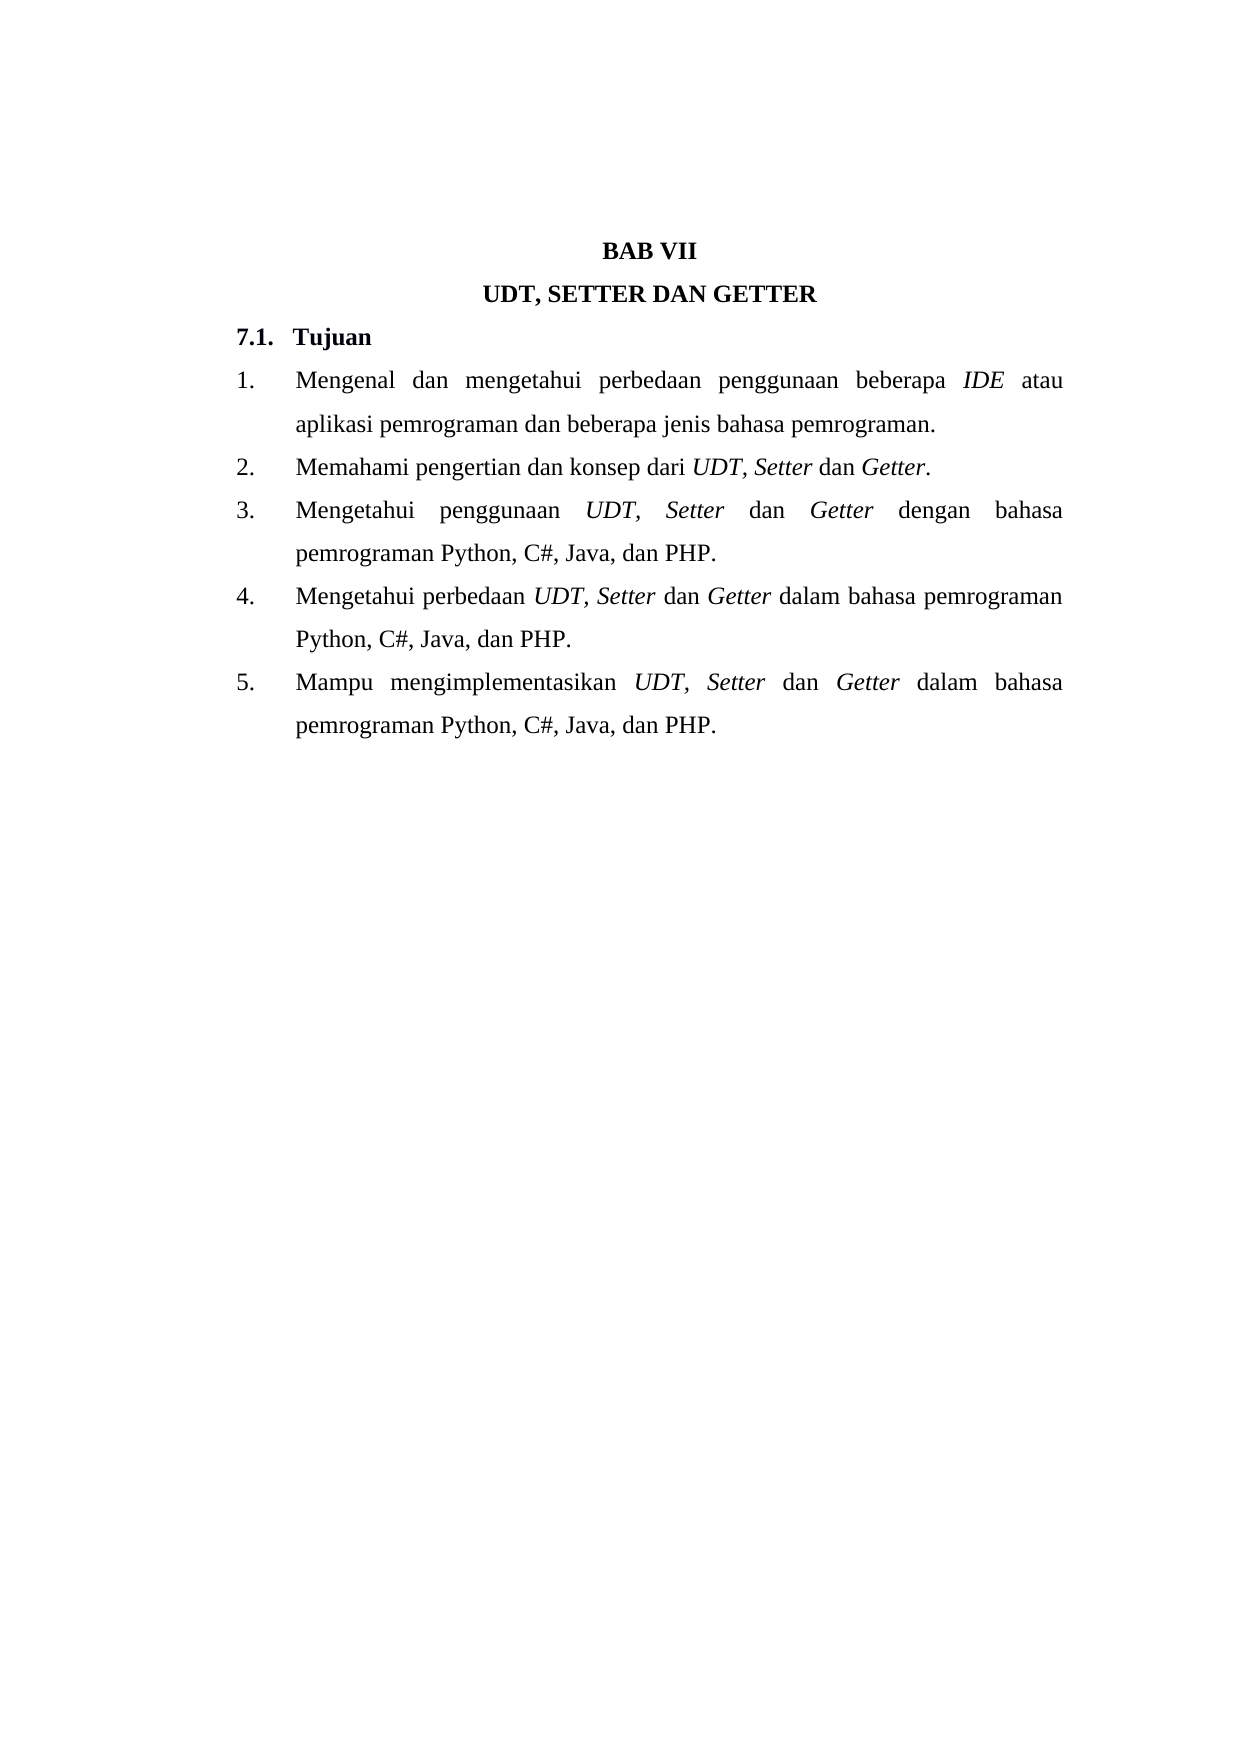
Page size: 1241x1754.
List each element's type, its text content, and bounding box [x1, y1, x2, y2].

list Mengetahui perbedaan UDT, Setter dan Getter dalam bahasa pemrograman Python, C#, Java, dan PHP. [236, 581, 1063, 653]
text BAB VII [236, 236, 1063, 265]
list Mampu mengimplementasikan UDT, Setter dan Getter dalam bahasa pemrograman Python, C#, Java, dan PHP. [236, 667, 1063, 739]
list Memahami pengertian dan konsep dari UDT, Setter dan Getter. [236, 452, 1063, 481]
subtitle Tujuan [236, 322, 1063, 351]
list Mengetahui penggunaan UDT, Setter dan Getter dengan bahasa pemrograman Python, C#, Java, dan PHP. [236, 495, 1063, 567]
list Mengenal dan mengetahui perbedaan penggunaan beberapa IDE atau aplikasi pemrograman dan beberapa jenis bahasa pemrograman. [236, 366, 1063, 437]
text UDT, SETTER DAN GETTER [236, 279, 1063, 308]
